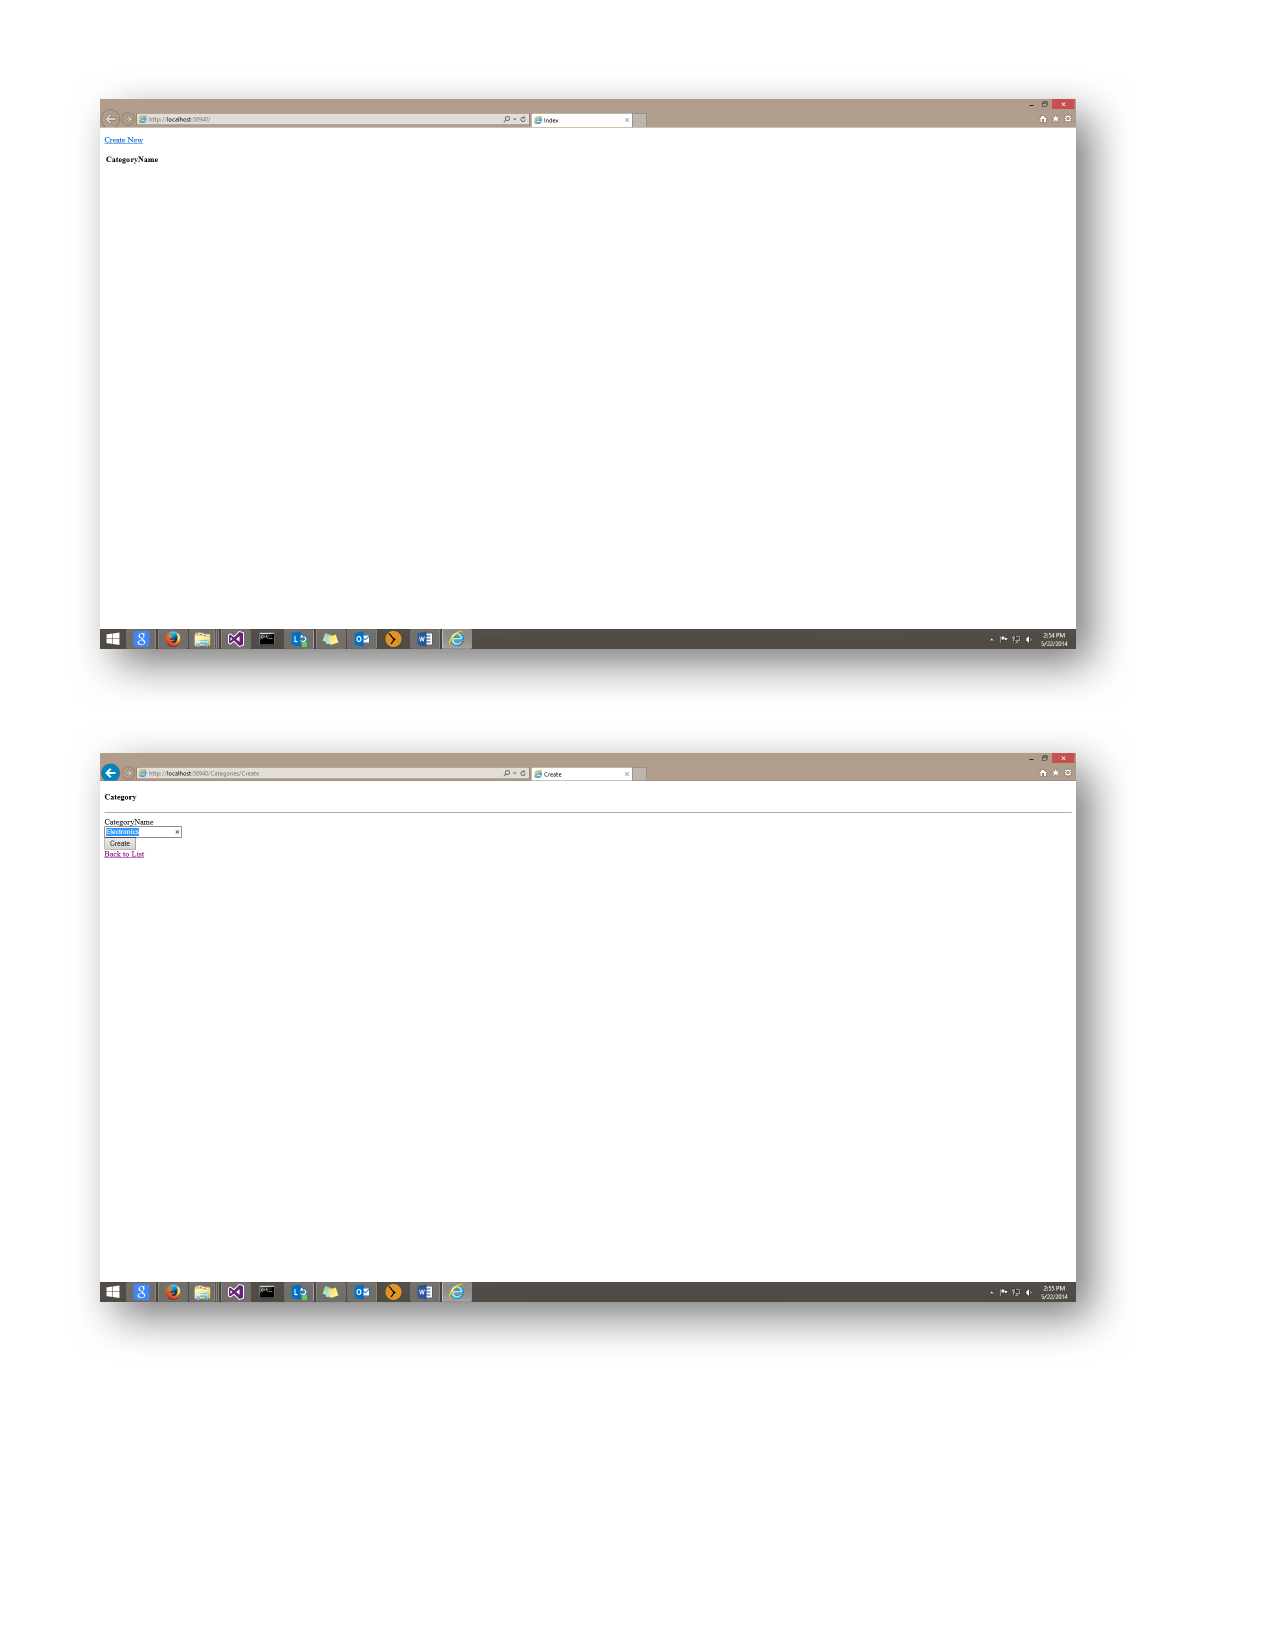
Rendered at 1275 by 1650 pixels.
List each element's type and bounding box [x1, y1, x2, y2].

picture [100, 753, 1076, 1302]
picture [100, 99, 1076, 649]
